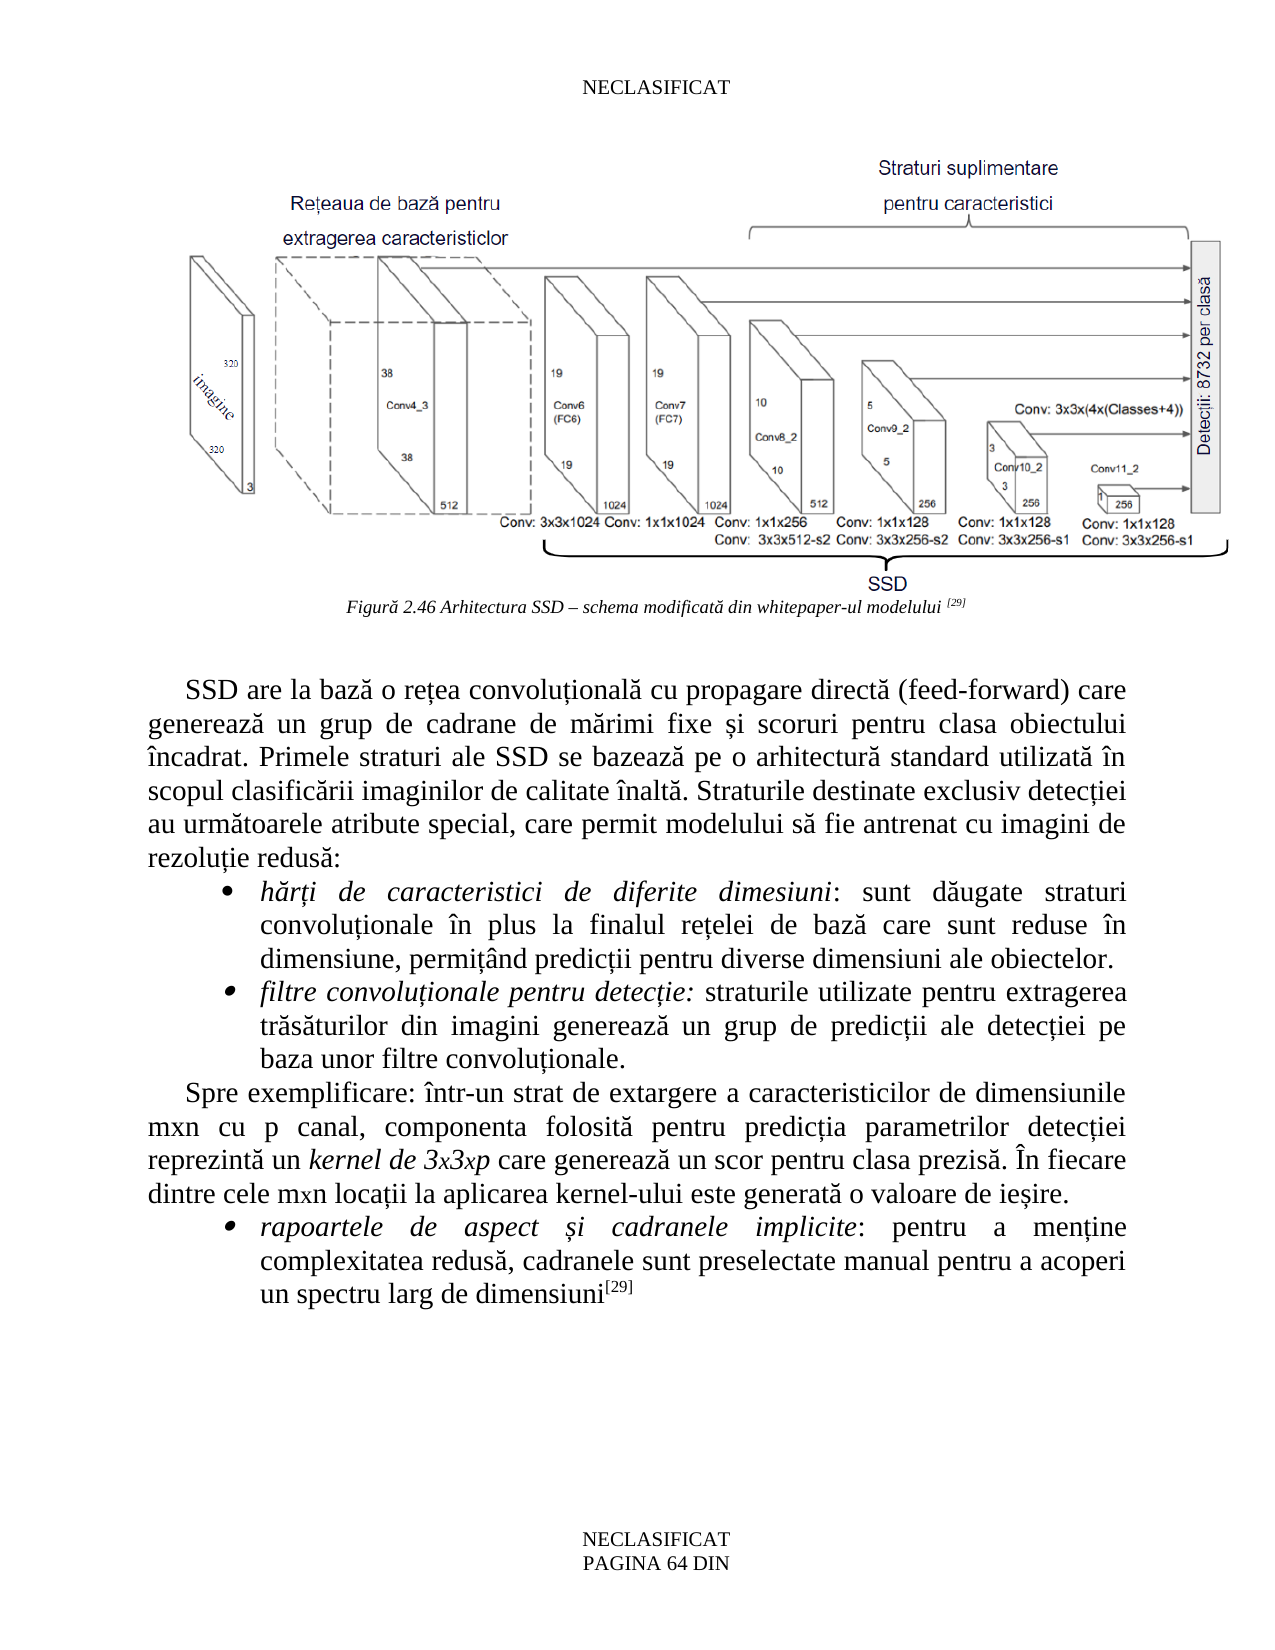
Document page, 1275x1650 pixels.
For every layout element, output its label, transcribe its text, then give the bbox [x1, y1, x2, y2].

text SSD are la bază o rețea convoluțională cu propagare directă (feed-forward) care generează un grup de cadrane de mărimi fixe și scoruri pentru clasa obiectului încadrat. Primele straturi ale SSD se bazează pe o arhitectură standard utilizată în scopul clasificării imaginilor de calitate înaltă. Straturile destinate exclusiv detecției au următoarele atribute special, care permit modelului să fie antrenat cu imagini de rezoluție redusă: [148, 672, 1127, 874]
list rapoartele de aspect și cadranele implicite: pentru a menține complexitatea redusă, cadranele sunt preselectate manual pentru a acoperi un spectru larg de dimensiuni [222, 1209, 1127, 1310]
list filtre convoluționale pentru detecție: straturile utilizate pentru extragerea trăsăturilor din imagini generează un grup de predicții ale detecției pe baza unor filtre convoluționale. [222, 974, 1127, 1075]
list hărți de caracteristici de diferite dimesiuni: sunt dăugate straturi convoluționale în plus la finalul rețelei de bază care sunt reduse în dimensiune, permițând predicții pentru diverse dimensiuni ale obiectelor. [222, 874, 1127, 974]
picture [184, 147, 1231, 597]
text Spre exemplificare: într-un strat de extargere a caracteristicilor de dimensiunile mxn cu p canal, componenta folosită pentru predicția parametrilor detecției reprezintă un kernel de 3x3xp care generează un scor pentru clasa prezisă. În fiecare dintre cele mxn locații la aplicarea kernel-ului este generată o valoare de ieșire. [148, 1075, 1127, 1209]
text Figură 2.38 Arhitectura SSD – schema modificată din whitepaper-ul modelului [148, 596, 1127, 618]
